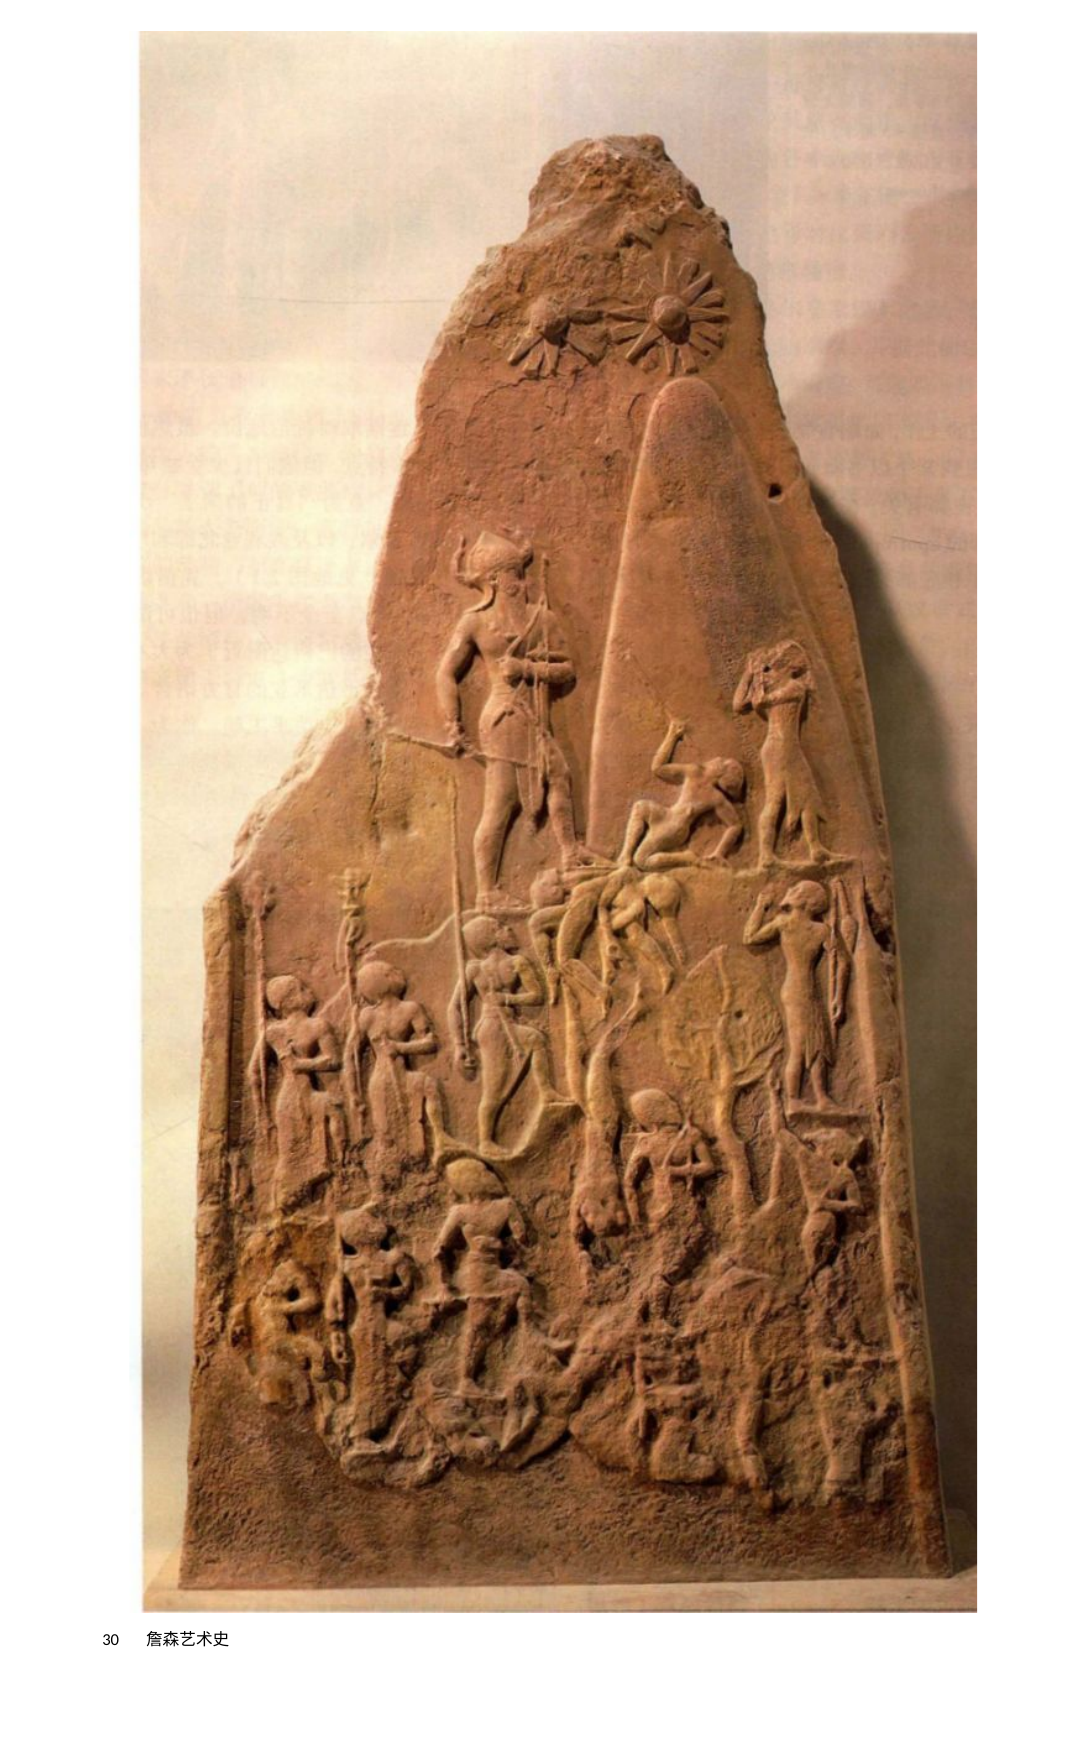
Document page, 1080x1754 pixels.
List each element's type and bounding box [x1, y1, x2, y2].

picture [129, 31, 978, 1613]
